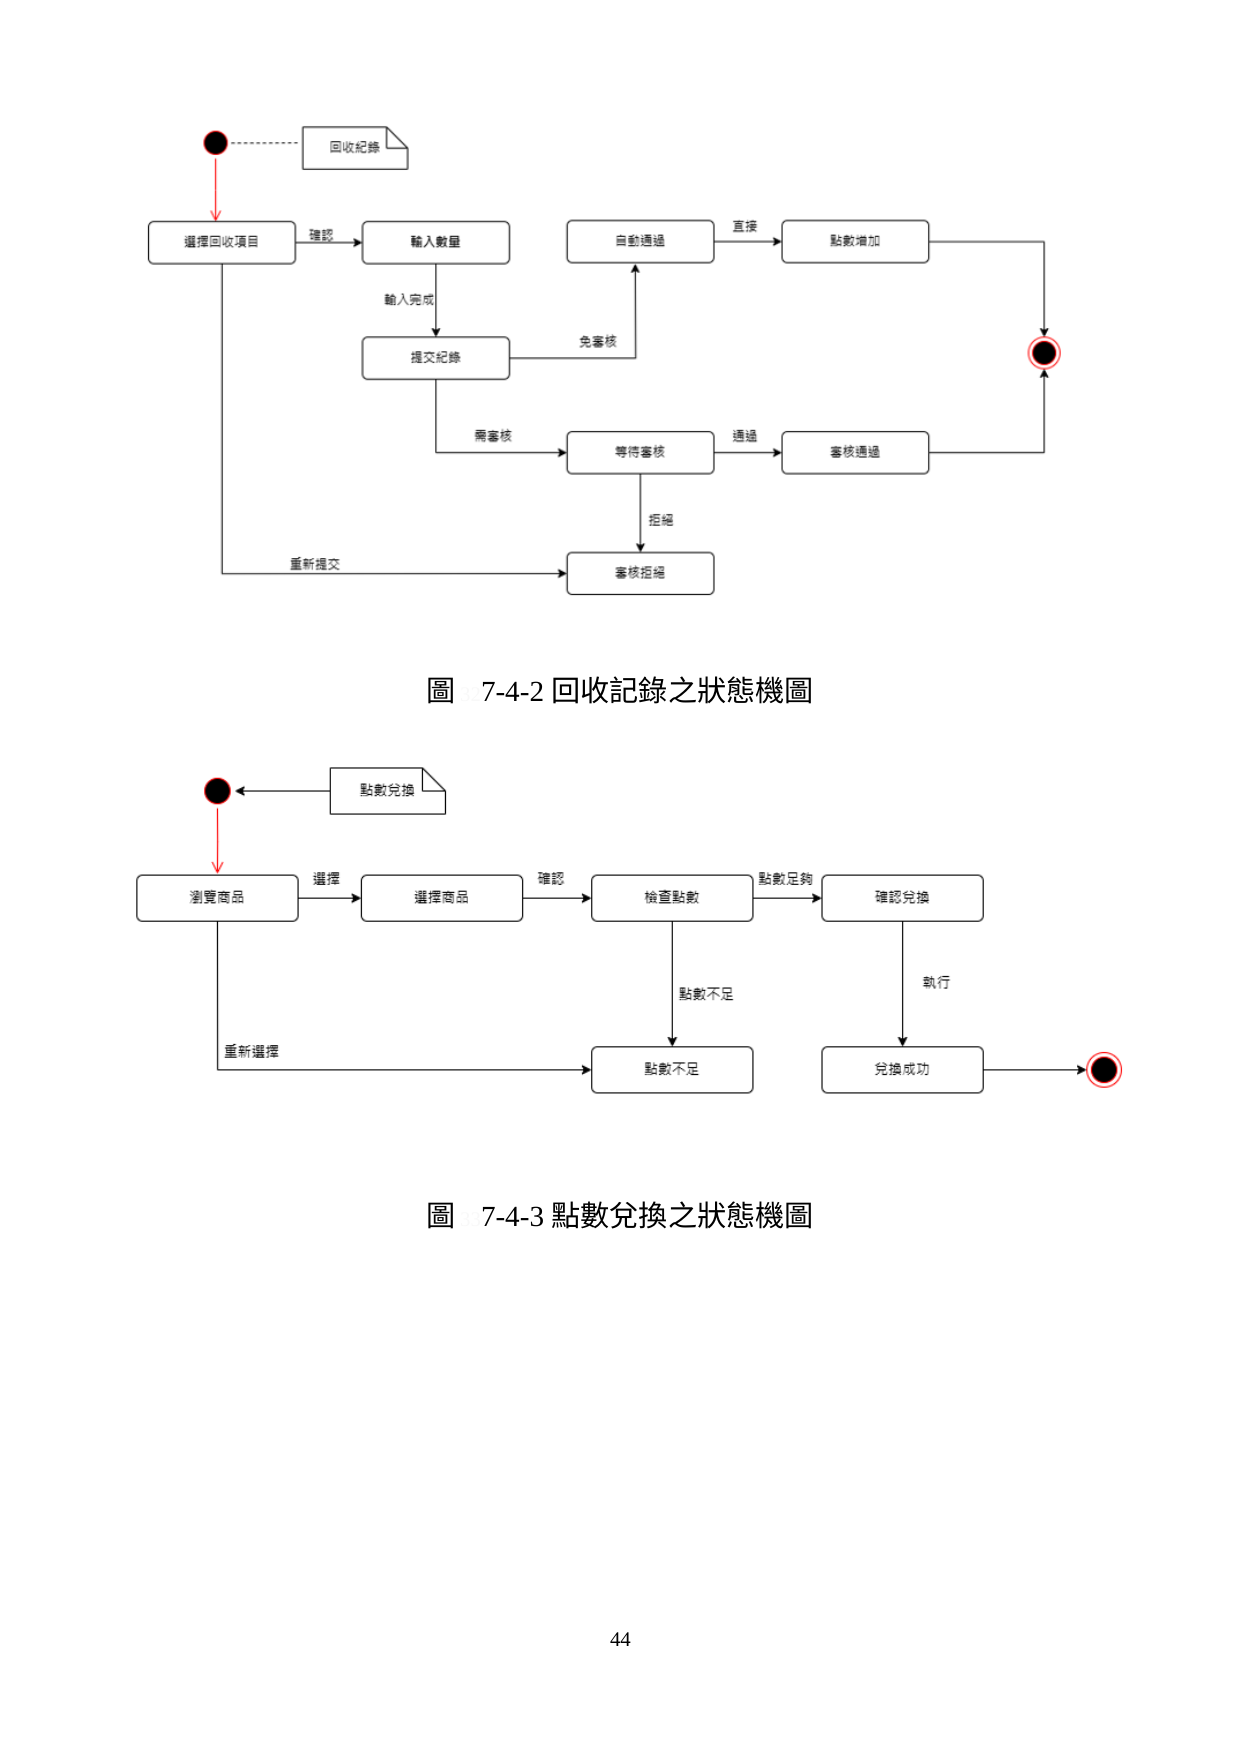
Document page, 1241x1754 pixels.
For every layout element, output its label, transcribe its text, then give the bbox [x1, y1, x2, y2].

picture [88, 726, 1152, 1112]
text 圖327-4-2 回收記錄之狀態機圖 [89, 651, 1152, 726]
picture [88, 88, 1152, 624]
text 圖337-4-3 點數兌換之狀態機圖 [89, 1176, 1152, 1251]
